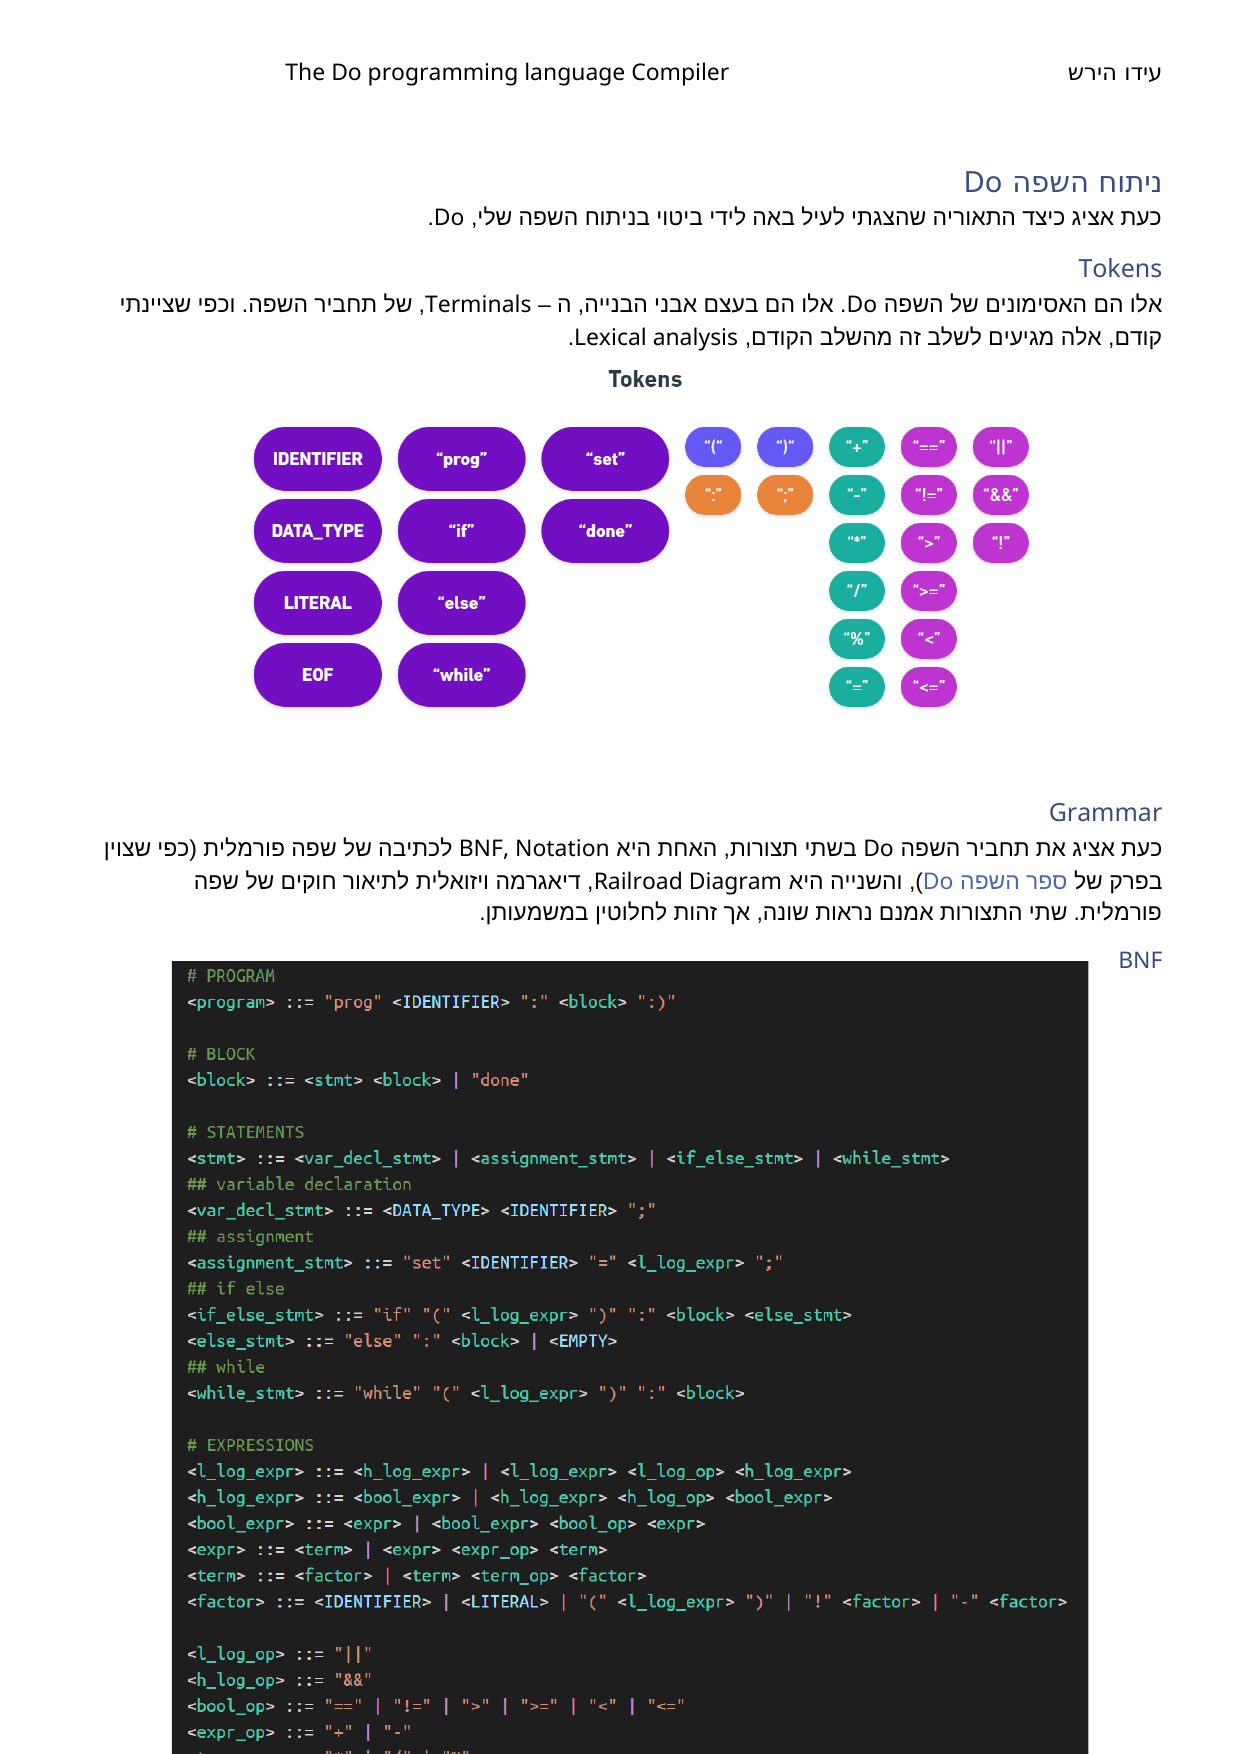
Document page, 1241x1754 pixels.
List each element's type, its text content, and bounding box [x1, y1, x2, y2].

picture [237, 366, 1045, 723]
subtitle Tokens [103, 251, 1162, 285]
text כעת אציג את תחביר השפה Do בשתי תצורות, האחת היא BNF, Notation לכתיבה של שפה פורמלית (כפי שצוין בפרק של ספר השפה Do), והשנייה היא Railroad Diagram, דיאגרמה ויזואלית לתיאור חוקים של שפה פורמלית. שתי התצורות אמנם נראות שונה, אך זהות לחלוטין במשמעותן. [103, 832, 1162, 925]
text אלו הם האסימונים של השפה Do. אלו הם בעצם אבני הבנייה, ה – Terminals, של תחביר השפה. וכפי שציינתי קודם, אלה מגיעים לשלב זה מהשלב הקודם, Lexical analysis. [103, 288, 1162, 352]
picture [171, 961, 1089, 1754]
text כעת אציג כיצד התאוריה שהצגתי לעיל באה לידי ביטוי בניתוח השפה שלי, Do. [103, 201, 1162, 232]
subtitle BNF [103, 943, 1162, 975]
subtitle ניתוח השפה Do [103, 161, 1162, 201]
subtitle Grammar [103, 795, 1162, 829]
